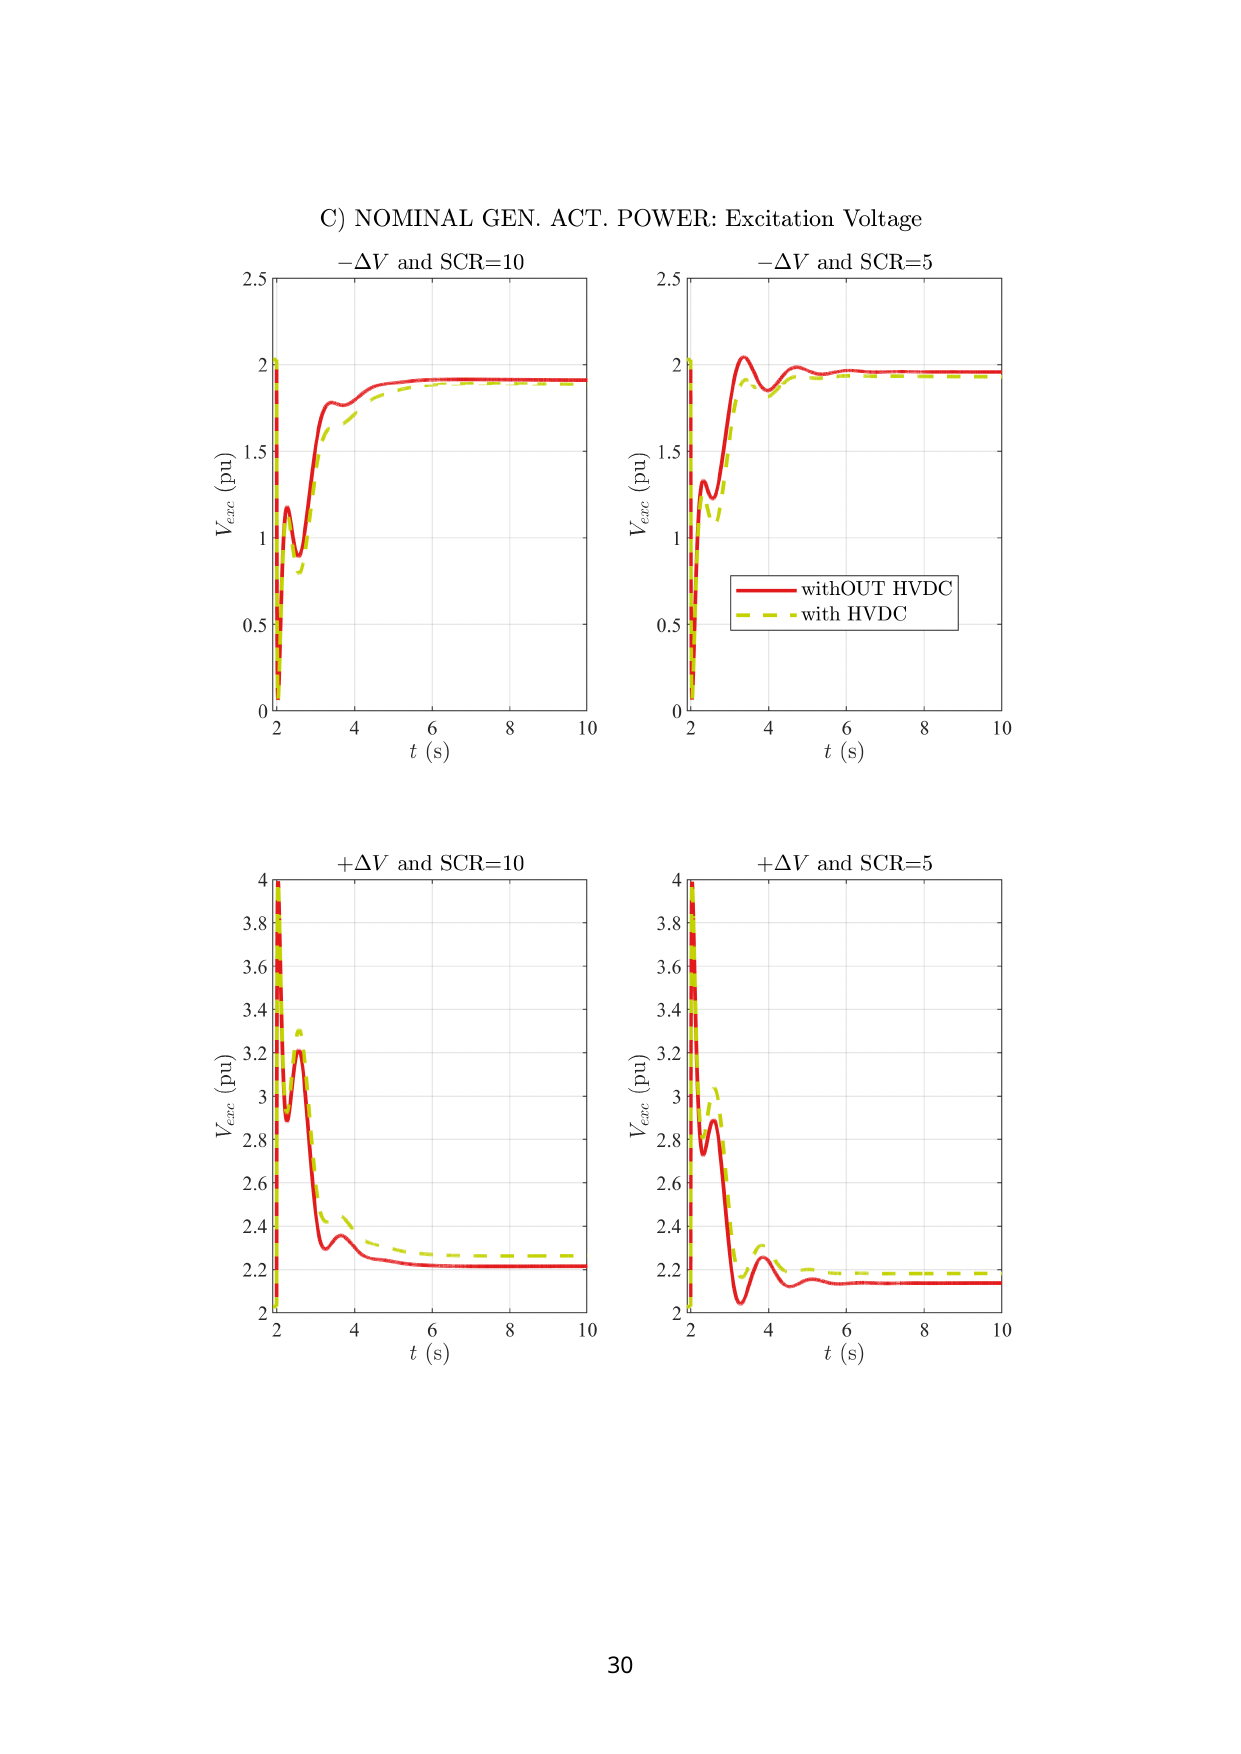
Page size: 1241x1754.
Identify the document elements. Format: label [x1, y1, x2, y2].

picture [150, 150, 1091, 1452]
